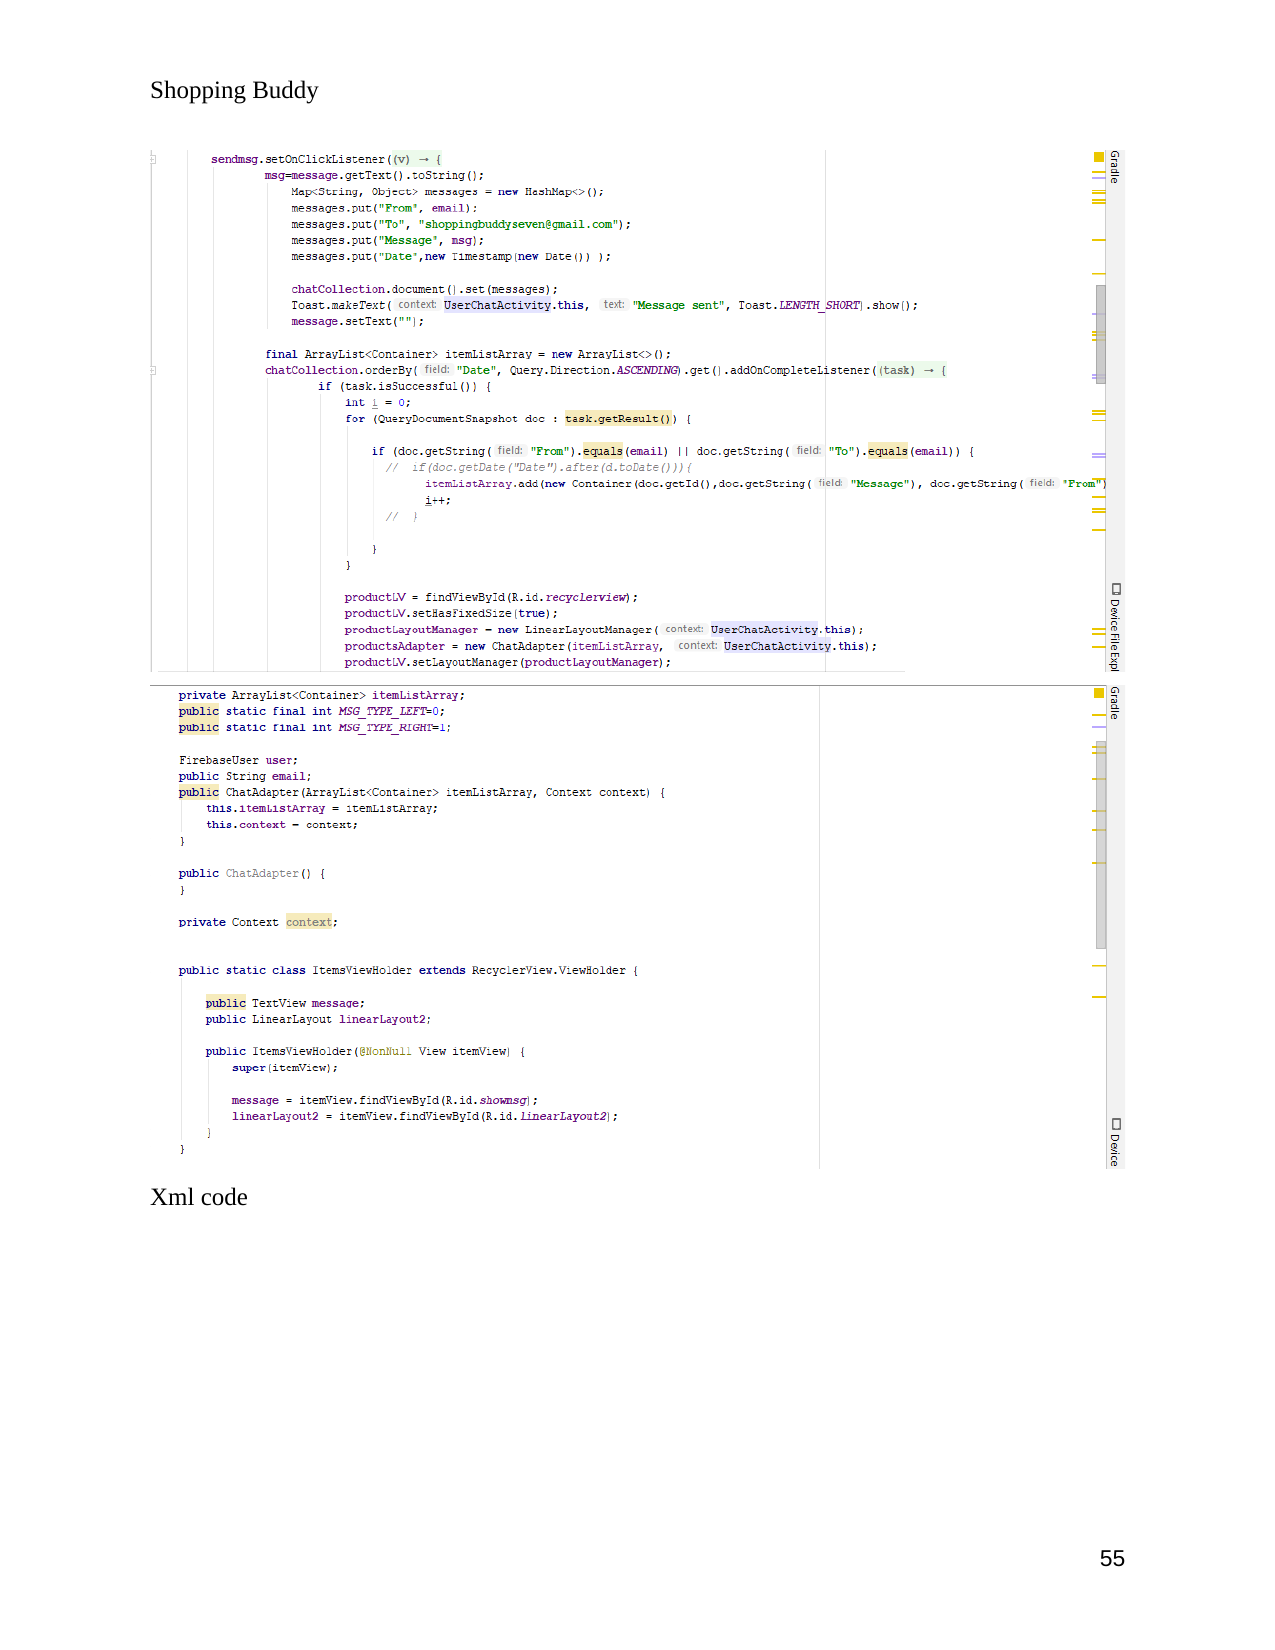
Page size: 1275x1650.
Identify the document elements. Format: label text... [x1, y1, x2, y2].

picture [150, 150, 1125, 672]
picture [150, 685, 1125, 1169]
text Xml code [150, 1182, 1125, 1211]
